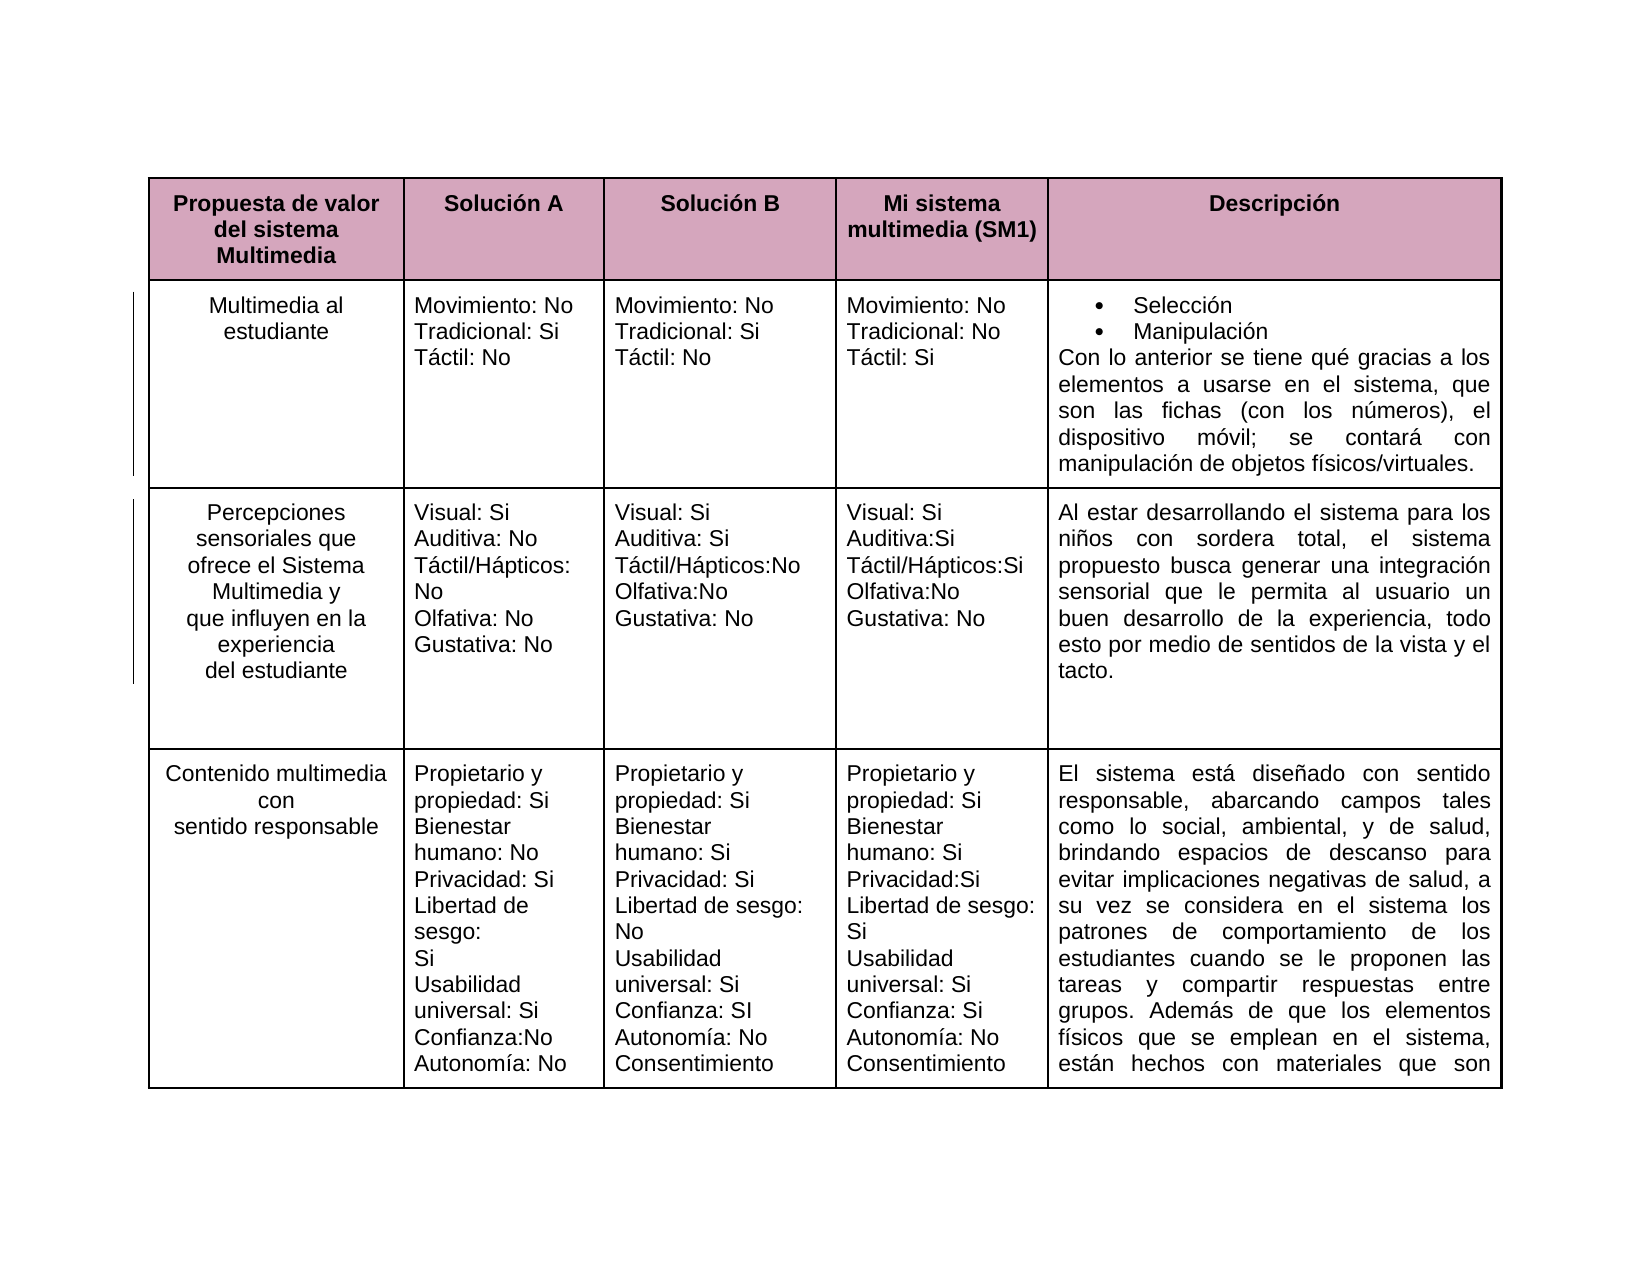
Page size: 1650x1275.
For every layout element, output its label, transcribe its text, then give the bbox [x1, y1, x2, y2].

table_header Solución A [405, 179, 603, 279]
table_cell Visual: Si Auditiva:Si Táctil/Hápticos:Si Olfativa:No Gustativa: No [837, 489, 1047, 748]
table_cell Al estar desarrollando el sistema para los niños con sordera total, el sistema propuesto busca generar una integración sensorial que le permita al usuario un buen desarrollo de la experiencia, todo esto por medio de sentidos de la vista y el tacto. [1049, 489, 1500, 748]
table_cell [405, 281, 603, 487]
table_cell Visual: Si Auditiva: Si Táctil/Hápticos:No Olfativa:No Gustativa: No [605, 489, 835, 748]
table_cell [150, 281, 403, 487]
table_cell Percepciones sensoriales que ofrece el Sistema Multimedia y que influyen en la experiencia del estudiante [150, 489, 403, 748]
table_header Propuesta de valor del sistema Multimedia [150, 179, 403, 279]
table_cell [150, 750, 403, 1087]
table_cell Visual: Si Auditiva: No Táctil/Hápticos: No Olfativa: No Gustativa: No [405, 489, 603, 748]
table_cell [605, 750, 835, 1087]
table_header Solución B [605, 179, 835, 279]
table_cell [1049, 281, 1500, 487]
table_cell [837, 281, 1047, 487]
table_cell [605, 281, 835, 487]
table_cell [837, 750, 1047, 1087]
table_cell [405, 750, 603, 1087]
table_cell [1049, 750, 1500, 1087]
table_header Mi sistema multimedia (SM1) [837, 179, 1047, 279]
table_header Descripción [1049, 179, 1500, 279]
